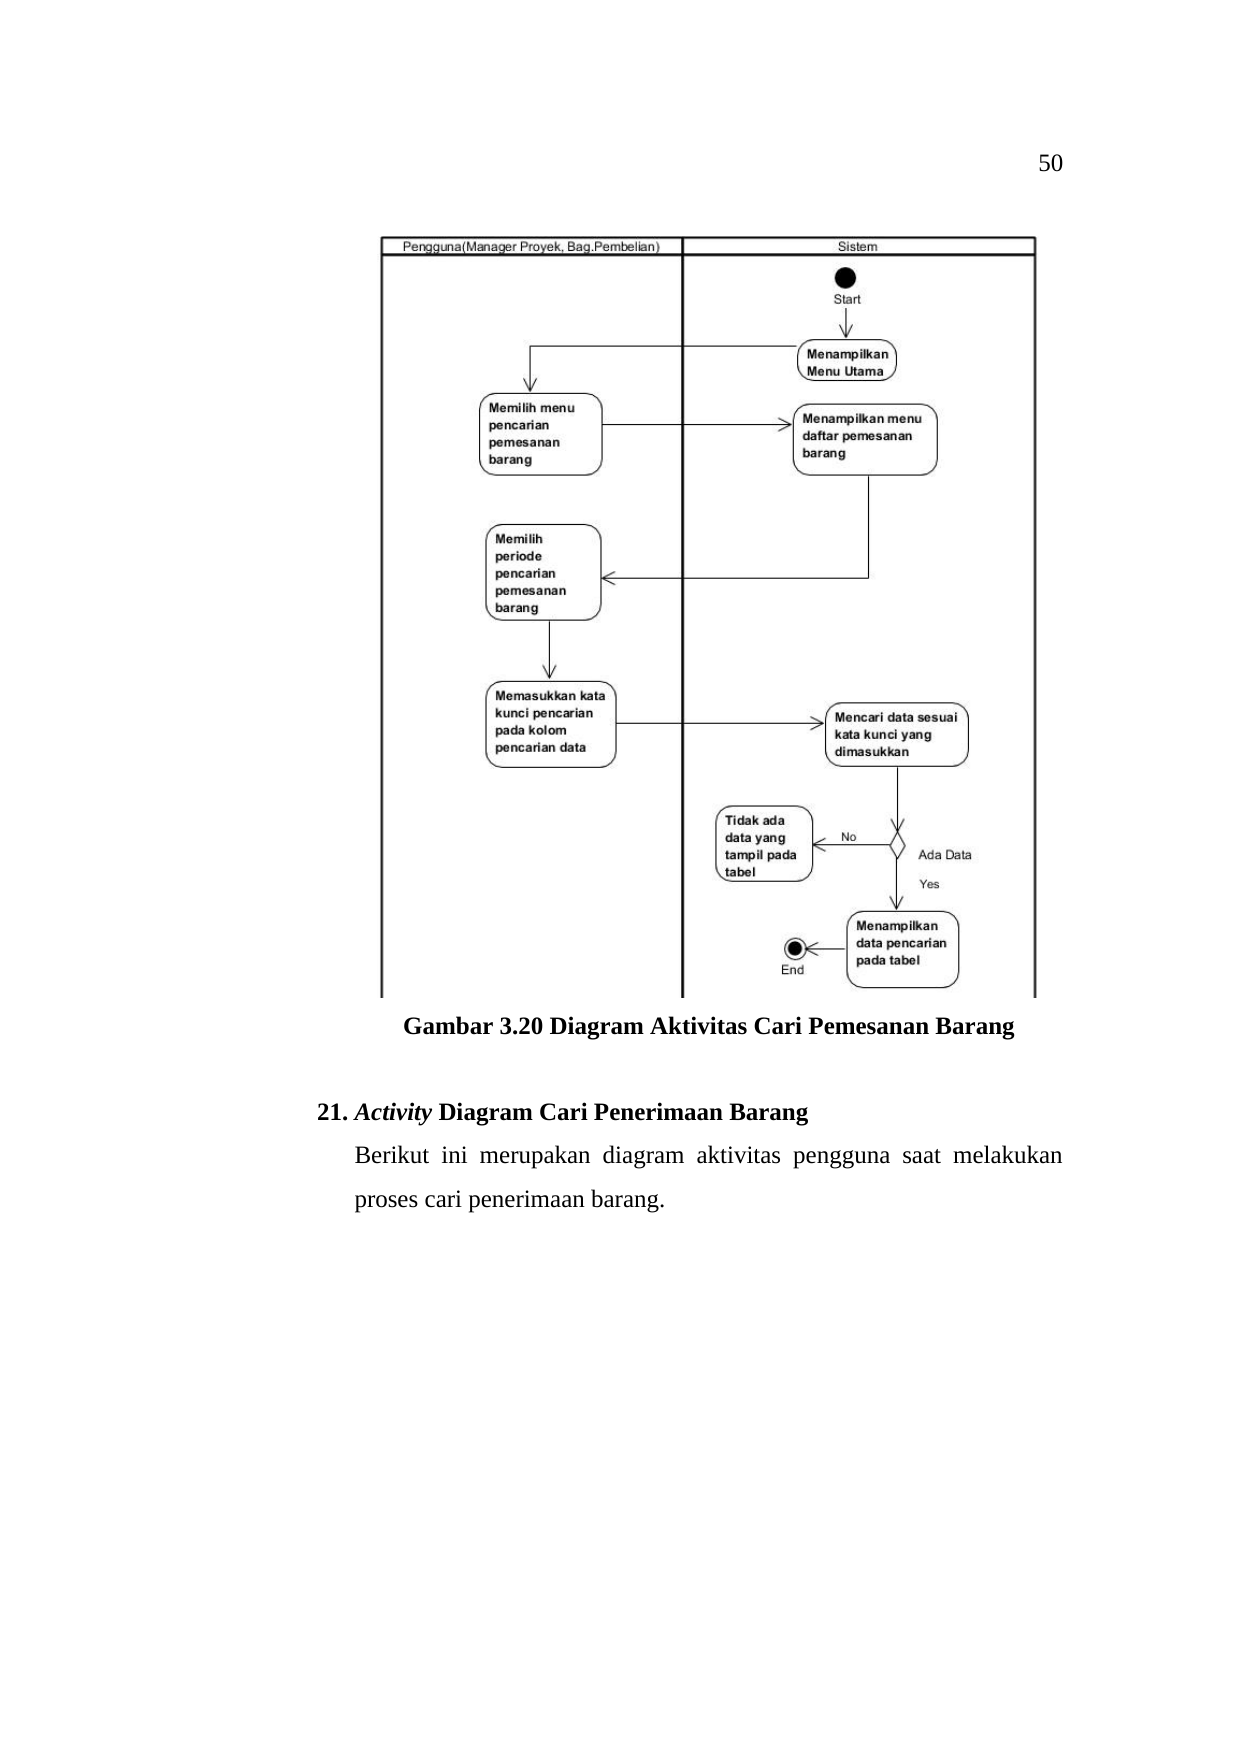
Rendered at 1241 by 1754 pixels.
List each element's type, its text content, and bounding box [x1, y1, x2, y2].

picture [377, 236, 1041, 998]
list Activity Diagram Cari Penerimaan Barang [317, 1097, 1063, 1126]
list Berikut ini merupakan diagram aktivitas pengguna saat melakukan proses cari penerimaan barang. [354, 1141, 1063, 1212]
list Gambar 3.20 Diagram Aktivitas Cari Pemesanan Barang [354, 1011, 1063, 1040]
